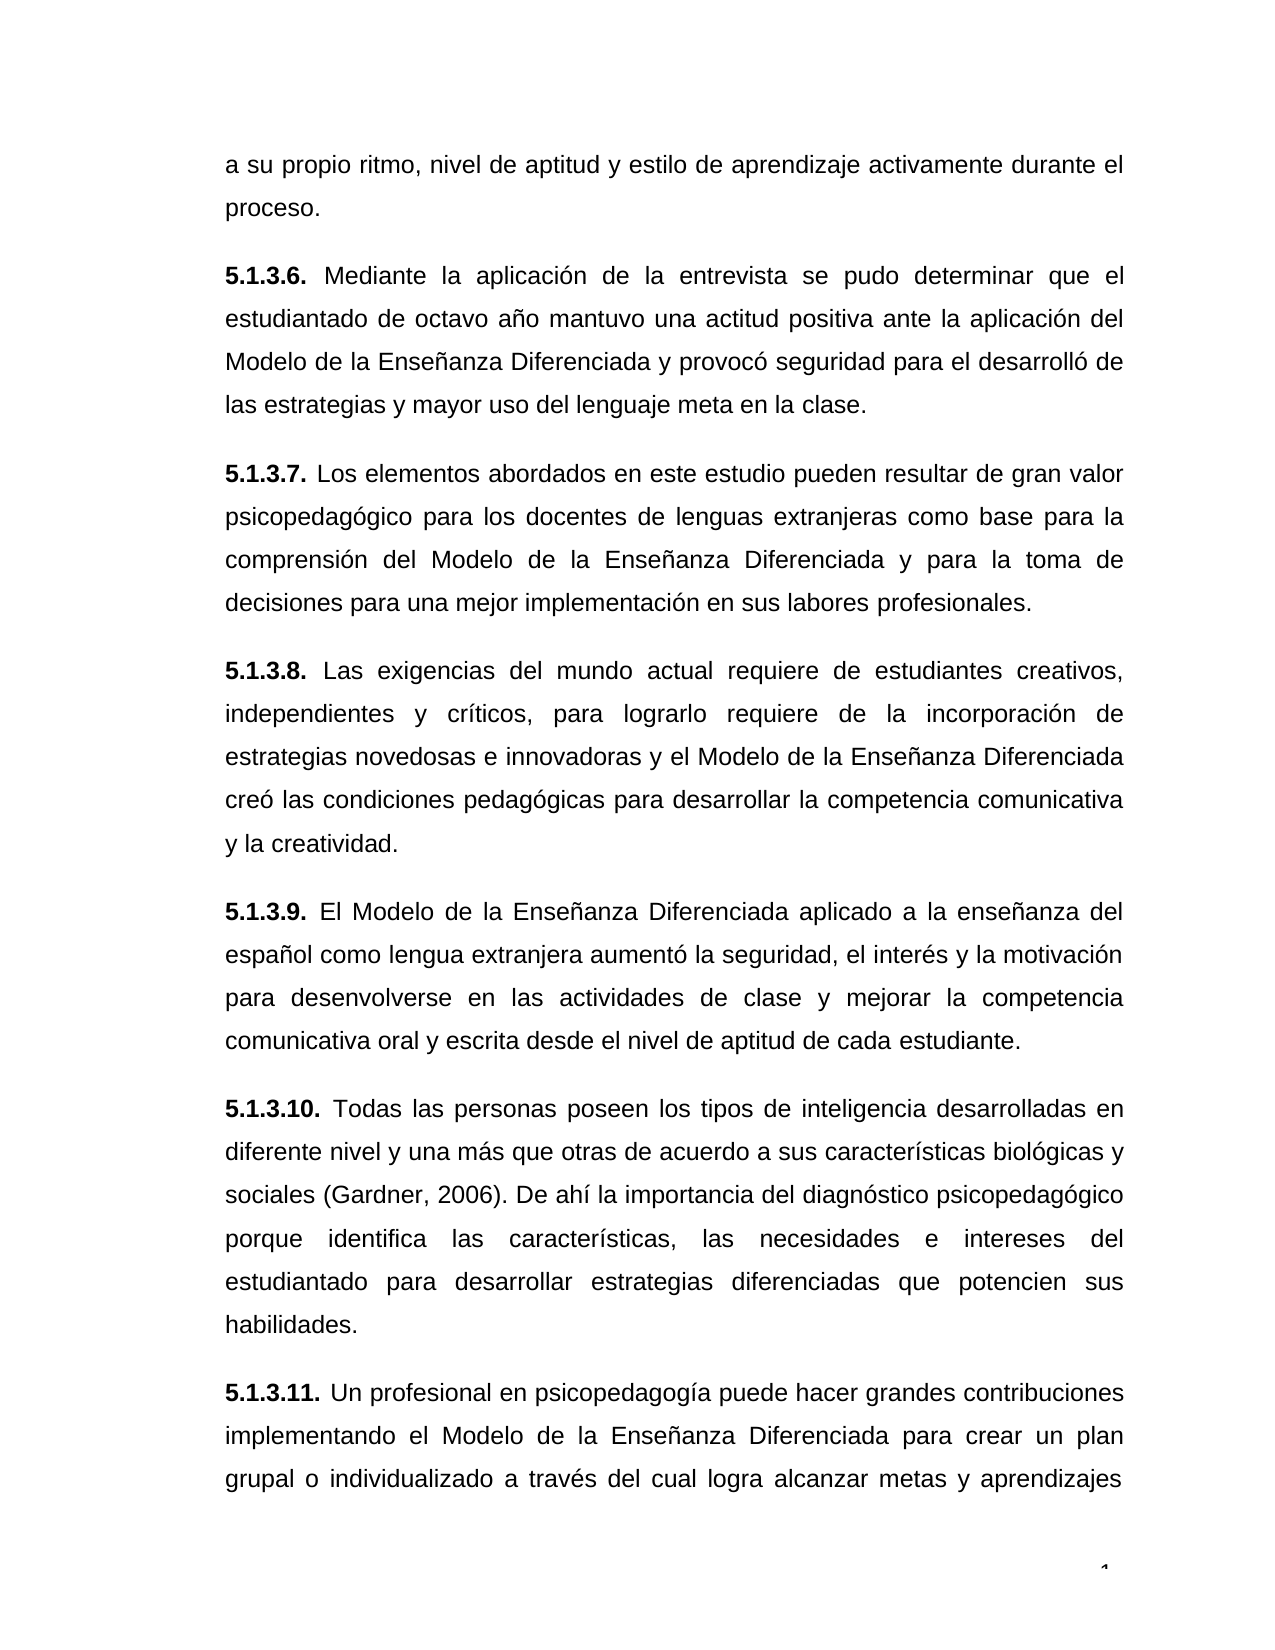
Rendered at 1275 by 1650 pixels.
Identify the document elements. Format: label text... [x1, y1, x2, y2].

list El Modelo de la Enseñanza Diferenciada aplicado a la enseñanza del español como lengua extranjera aumentó la seguridad, el interés y la motivación para desenvolverse en las actividades de clase y mejorar la competencia comunicativa oral y escrita desde el nivel de aptitud de cada estudiante. [225, 897, 1125, 1055]
list Todas las personas poseen los tipos de inteligencia desarrolladas en diferente nivel y una más que otras de acuerdo a sus características biológicas y sociales (Gardner, 2006). De ahí la importancia del diagnóstico psicopedagógico porque identifica las características, las necesidades e intereses del estudiantado para desarrollar estrategias diferenciadas que potencien sus habilidades. [225, 1094, 1126, 1339]
list Un profesional en psicopedagogía puede hacer grandes contribuciones implementando el Modelo de la Enseñanza Diferenciada para crear un plan grupal o individualizado a través del cual logra alcanzar metas y aprendizajes [225, 1378, 1126, 1493]
list Los elementos abordados en este estudio pueden resultar de gran valor psicopedagógico para los docentes de lenguas extranjeras como base para la comprensión del Modelo de la Enseñanza Diferenciada y para la toma de decisiones para una mejor implementación en sus labores profesionales. [225, 458, 1125, 617]
text a su propio ritmo, nivel de aptitud y estilo de aprendizaje activamente durante el proceso. [225, 150, 1125, 222]
list Mediante la aplicación de la entrevista se pudo determinar que el estudiantado de octavo año mantuvo una actitud positiva ante la aplicación del Modelo de la Enseñanza Diferenciada y provocó seguridad para el desarrolló de las estrategias y mayor uso del lenguaje meta en la clase. [225, 261, 1126, 419]
list Las exigencias del mundo actual requiere de estudiantes creativos, independientes y críticos, para lograrlo requiere de la incorporación de estrategias novedosas e innovadoras y el Modelo de la Enseñanza Diferenciada creó las condiciones pedagógicas para desarrollar la competencia comunicativa y la creatividad. [225, 656, 1125, 857]
